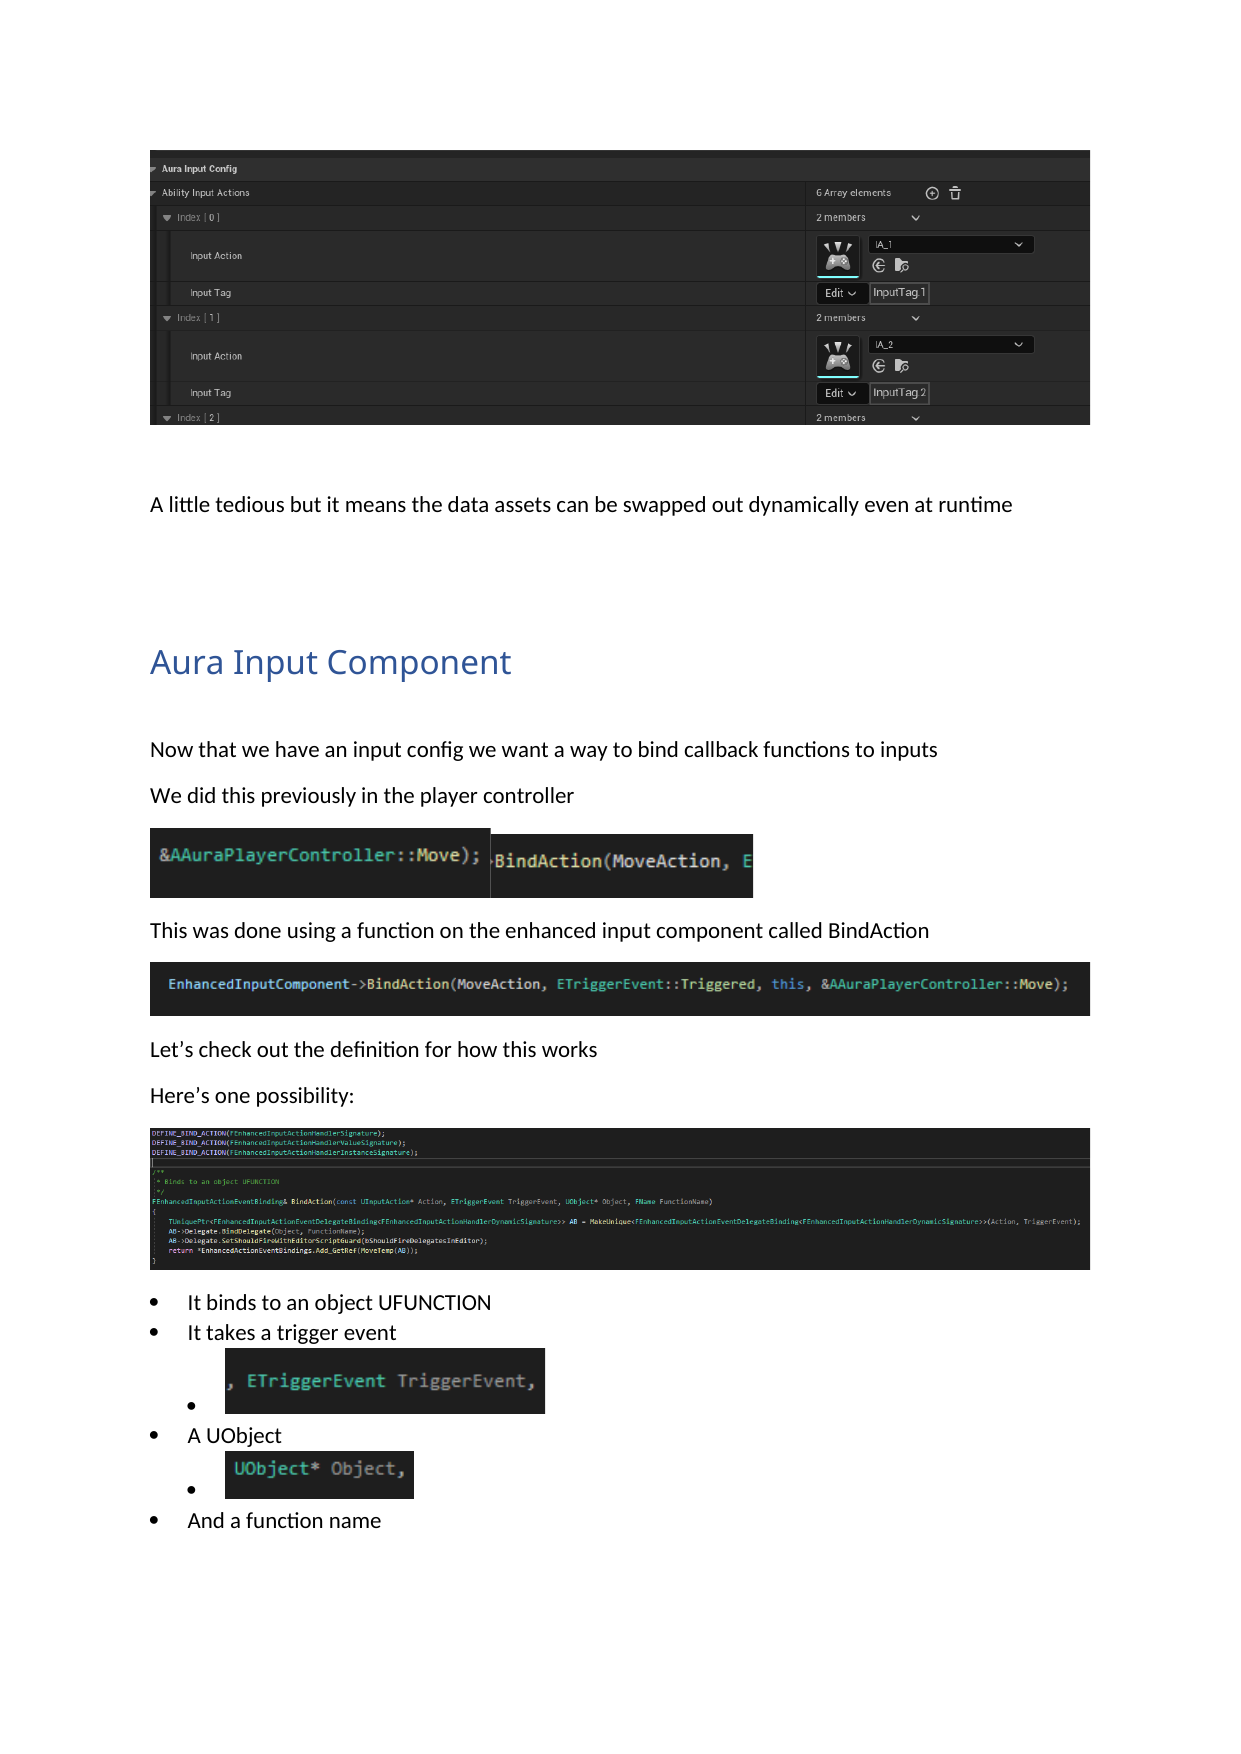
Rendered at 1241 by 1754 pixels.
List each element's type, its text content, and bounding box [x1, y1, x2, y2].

picture [225, 1451, 414, 1499]
text A little tedious but it means the data assets can be swapped out dynamically even at runtime [150, 490, 1090, 518]
text This was done using a function on the enhanced input component called BindAction [150, 916, 1090, 944]
picture [150, 962, 1091, 1016]
list It binds to an object UFUNCTION [150, 1288, 1090, 1316]
list A UObject [150, 1421, 1090, 1449]
picture [150, 828, 754, 898]
picture [150, 1128, 1091, 1270]
text Let’s check out the definition for how this works [150, 1035, 1090, 1063]
picture [150, 150, 1091, 425]
text Here’s one possibility: [150, 1082, 1090, 1110]
picture [225, 1348, 546, 1414]
subtitle Aura Input Component [150, 639, 1090, 684]
list And a function name [150, 1506, 1090, 1534]
list It takes a trigger event [150, 1318, 1090, 1346]
text We did this previously in the player controller [150, 782, 1090, 809]
text Now that we have an input config we want a way to bind callback functions to inputs [150, 735, 1090, 763]
